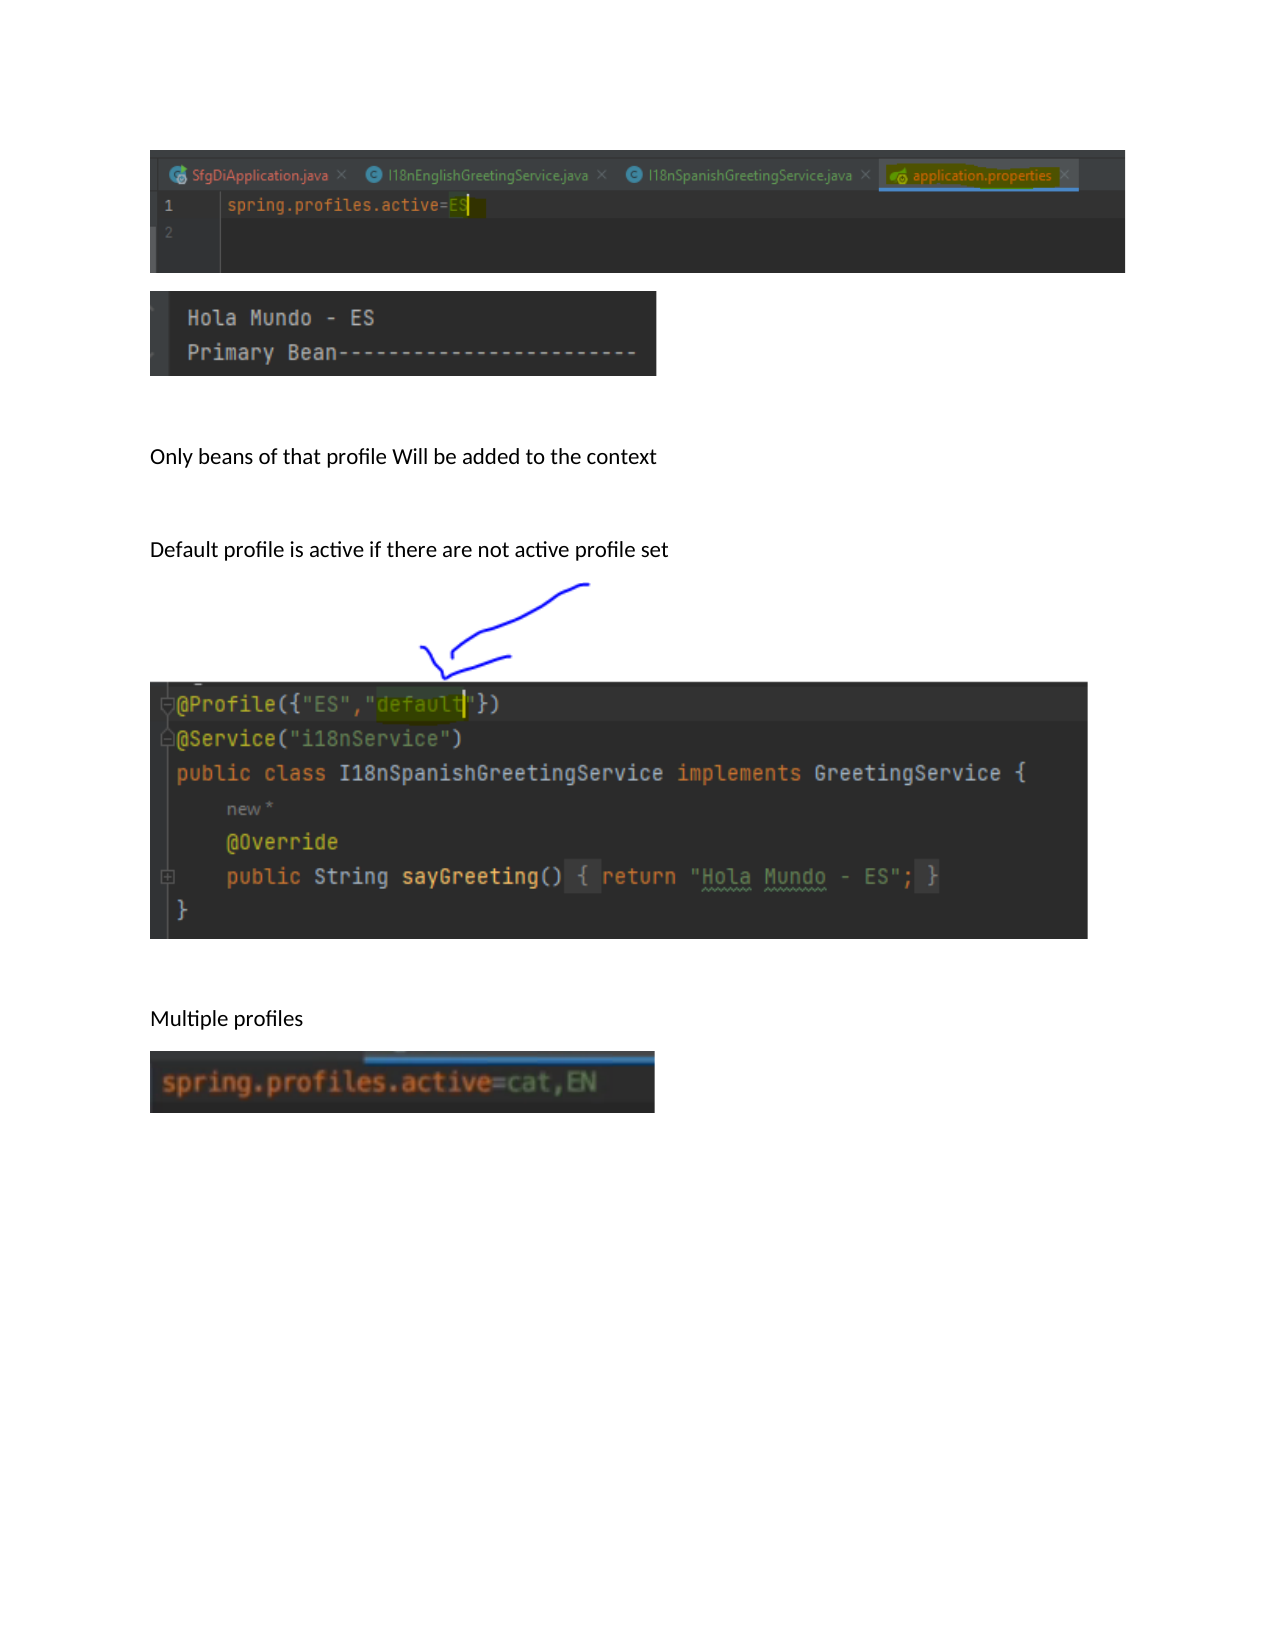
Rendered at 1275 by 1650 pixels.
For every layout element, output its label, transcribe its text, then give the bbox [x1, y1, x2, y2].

picture [150, 1051, 655, 1113]
text Default profile is active if there are not active profile set [150, 536, 1125, 563]
text Multiple profiles [150, 1004, 1125, 1032]
picture [150, 150, 1125, 273]
picture [150, 291, 657, 376]
picture [150, 582, 1088, 939]
text Only beans of that profile Will be added to the context [150, 442, 1125, 470]
